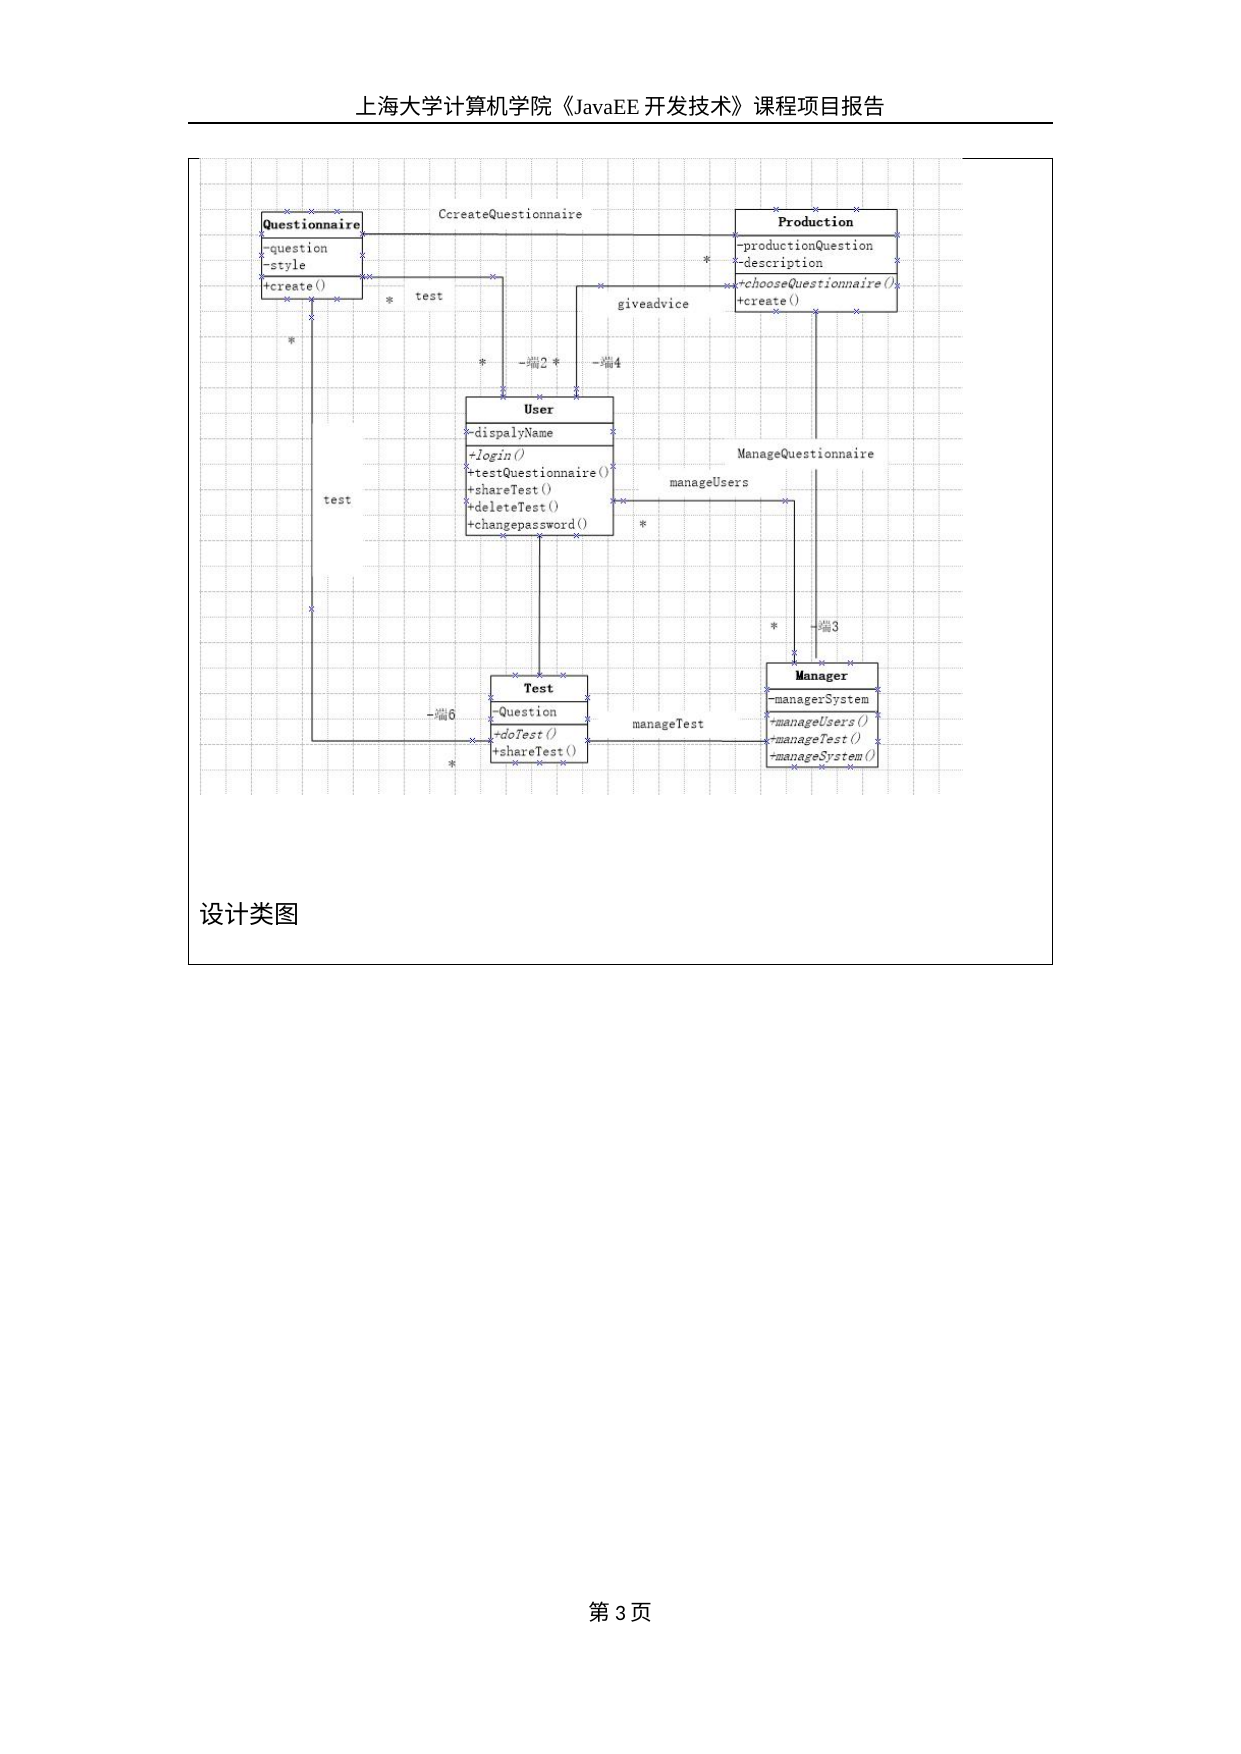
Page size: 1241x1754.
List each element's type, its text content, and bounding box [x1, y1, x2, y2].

picture [199, 158, 963, 795]
table_header 概述该项目的基本情况，包括做了什么系统、主要完成什么功能，使用了JavaEE的哪些技术知识点（逐一列出）等。 我们组的项目名称叫做“我的占星罗盘”，这是一个集性格测试和社交功能于一体的系统，用户可以首先进行在线的性格测试，测试后将结果发布在类似朋友圈的社交网络上。测试一共有九道小问题，每个选项的分值不同，经过系统最终的加总，得到对于性格最终的分析。在测试界面我们也提供了三种风格的外观，让整个系统更加美观，同时也让用户更多的参与进来，在浏览界面时提供更强的舒适感。在这个系统里，用户可以进行常规的注册登录等操作，登陆后可以将结果发布在社交圈中和小伙伴们一起分享。后台也会定期更换测试的内容，让大家有持续的兴趣关注这个网站。 在开发的过程中我们主要使用了以下这些JavaEE的技术： Servlet技术 数据库技术 JSP JavaBean 用况图 分析类图 设计类图 [189, 159, 1052, 964]
